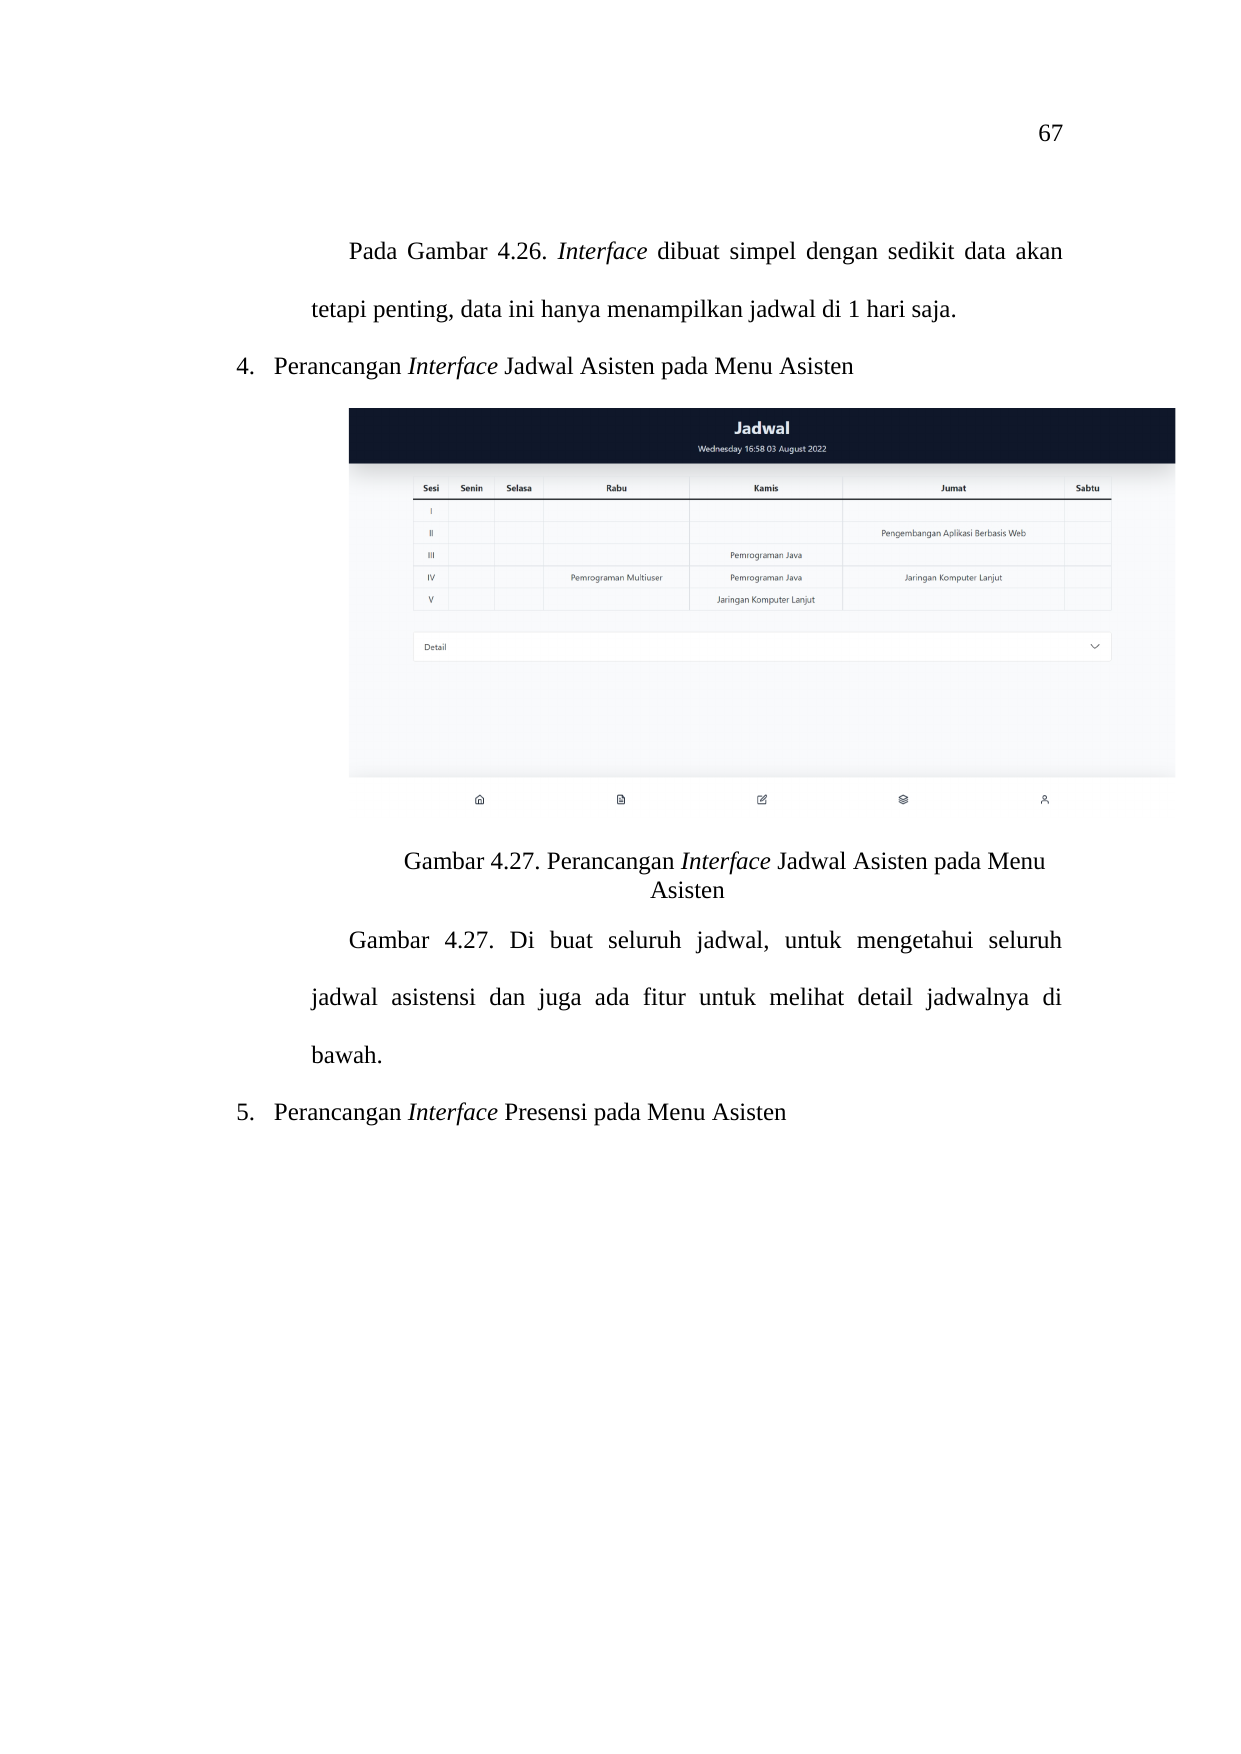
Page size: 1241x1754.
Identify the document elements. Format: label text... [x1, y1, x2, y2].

text Gambar 4.27. Di buat seluruh jadwal, untuk mengetahui seluruh jadwal asistensi dan juga ada fitur untuk melihat detail jadwalnya di bawah. [311, 925, 1063, 1068]
text Pada Gambar 4.26. Interface dibuat simpel dengan sedikit data akan tetapi penting, data ini hanya menampilkan jadwal di 1 hari saja. [311, 236, 1063, 322]
list Perancangan Interface Presensi pada Menu Asisten [236, 1097, 1063, 1126]
list Perancangan Interface Jadwal Asisten pada Menu Asisten [236, 351, 1063, 380]
picture [348, 408, 1176, 818]
text Gambar 4.27. Perancangan Interface Jadwal Asisten pada Menu Asisten [311, 846, 1063, 904]
